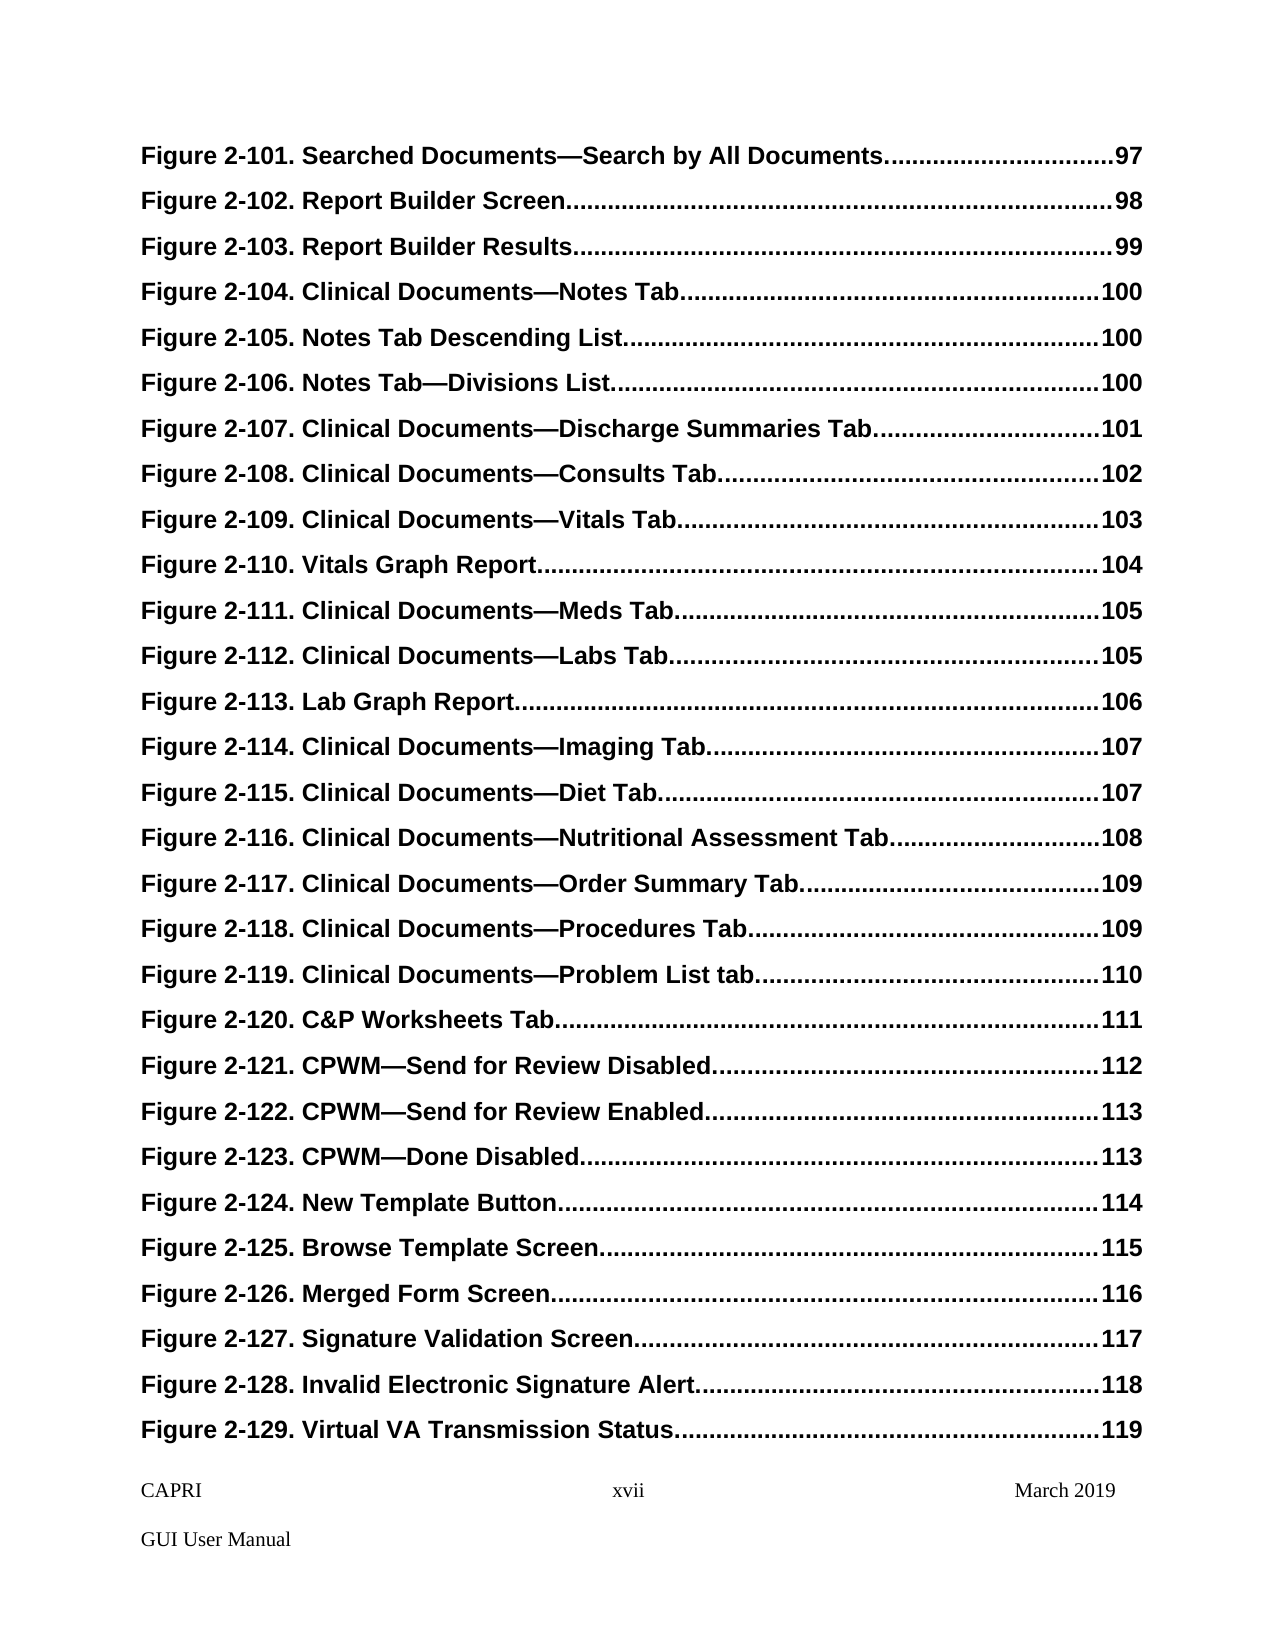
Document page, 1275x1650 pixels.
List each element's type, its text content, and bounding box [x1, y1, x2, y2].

text Figure 2-118. Clinical Documents—Procedures Tab. 109 [141, 914, 1144, 943]
text Figure 2-122. CPWM—Send for Review Enabled. 113 [141, 1097, 1144, 1125]
text Figure 2-108. Clinical Documents—Consults Tab. 102 [141, 459, 1144, 488]
text Figure 2-112. Clinical Documents—Labs Tab. 105 [141, 641, 1144, 670]
text Figure 2-102. Report Builder Screen. 98 [141, 186, 1144, 215]
text Figure 2-124. New Template Button. 114 [141, 1188, 1144, 1216]
text Figure 2-125. Browse Template Screen. 115 [141, 1233, 1144, 1262]
text Figure 2-116. Clinical Documents—Nutritional Assessment Tab. 108 [141, 823, 1144, 852]
text Figure 2-104. Clinical Documents—Notes Tab. 100 [141, 277, 1144, 306]
text Figure 2-123. CPWM—Done Disabled. 113 [141, 1142, 1144, 1171]
text Figure 2-126. Merged Form Screen. 116 [141, 1279, 1144, 1307]
text Figure 2-103. Report Builder Results. 99 [141, 232, 1144, 260]
text Figure 2-111. Clinical Documents—Meds Tab. 105 [141, 596, 1144, 624]
text Figure 2-106. Notes Tab—Divisions List. 100 [141, 368, 1144, 397]
text Figure 2-127. Signature Validation Screen. 117 [141, 1324, 1144, 1353]
text Figure 2-120. C&P Worksheets Tab. 111 [141, 1006, 1144, 1034]
text Figure 2-109. Clinical Documents—Vitals Tab. 103 [141, 505, 1144, 533]
text Figure 2-119. Clinical Documents—Problem List tab. 110 [141, 960, 1144, 989]
text Figure 2-107. Clinical Documents—Discharge Summaries Tab. 101 [141, 414, 1144, 442]
text Figure 2-101. Searched Documents—Search by All Documents. 97 [141, 141, 1144, 169]
text Figure 2-121. CPWM—Send for Review Disabled. 112 [141, 1051, 1144, 1080]
text Figure 2-105. Notes Tab Descending List. 100 [141, 323, 1144, 351]
text Figure 2-129. Virtual VA Transmission Status. 119 [141, 1415, 1144, 1444]
text Figure 2-117. Clinical Documents—Order Summary Tab. 109 [141, 869, 1144, 898]
text Figure 2-113. Lab Graph Report. 106 [141, 687, 1144, 716]
text Figure 2-110. Vitals Graph Report. 104 [141, 550, 1144, 579]
text Figure 2-114. Clinical Documents—Imaging Tab. 107 [141, 732, 1144, 761]
text Figure 2-128. Invalid Electronic Signature Alert. 118 [141, 1370, 1144, 1398]
text Figure 2-115. Clinical Documents—Diet Tab. 107 [141, 778, 1144, 807]
